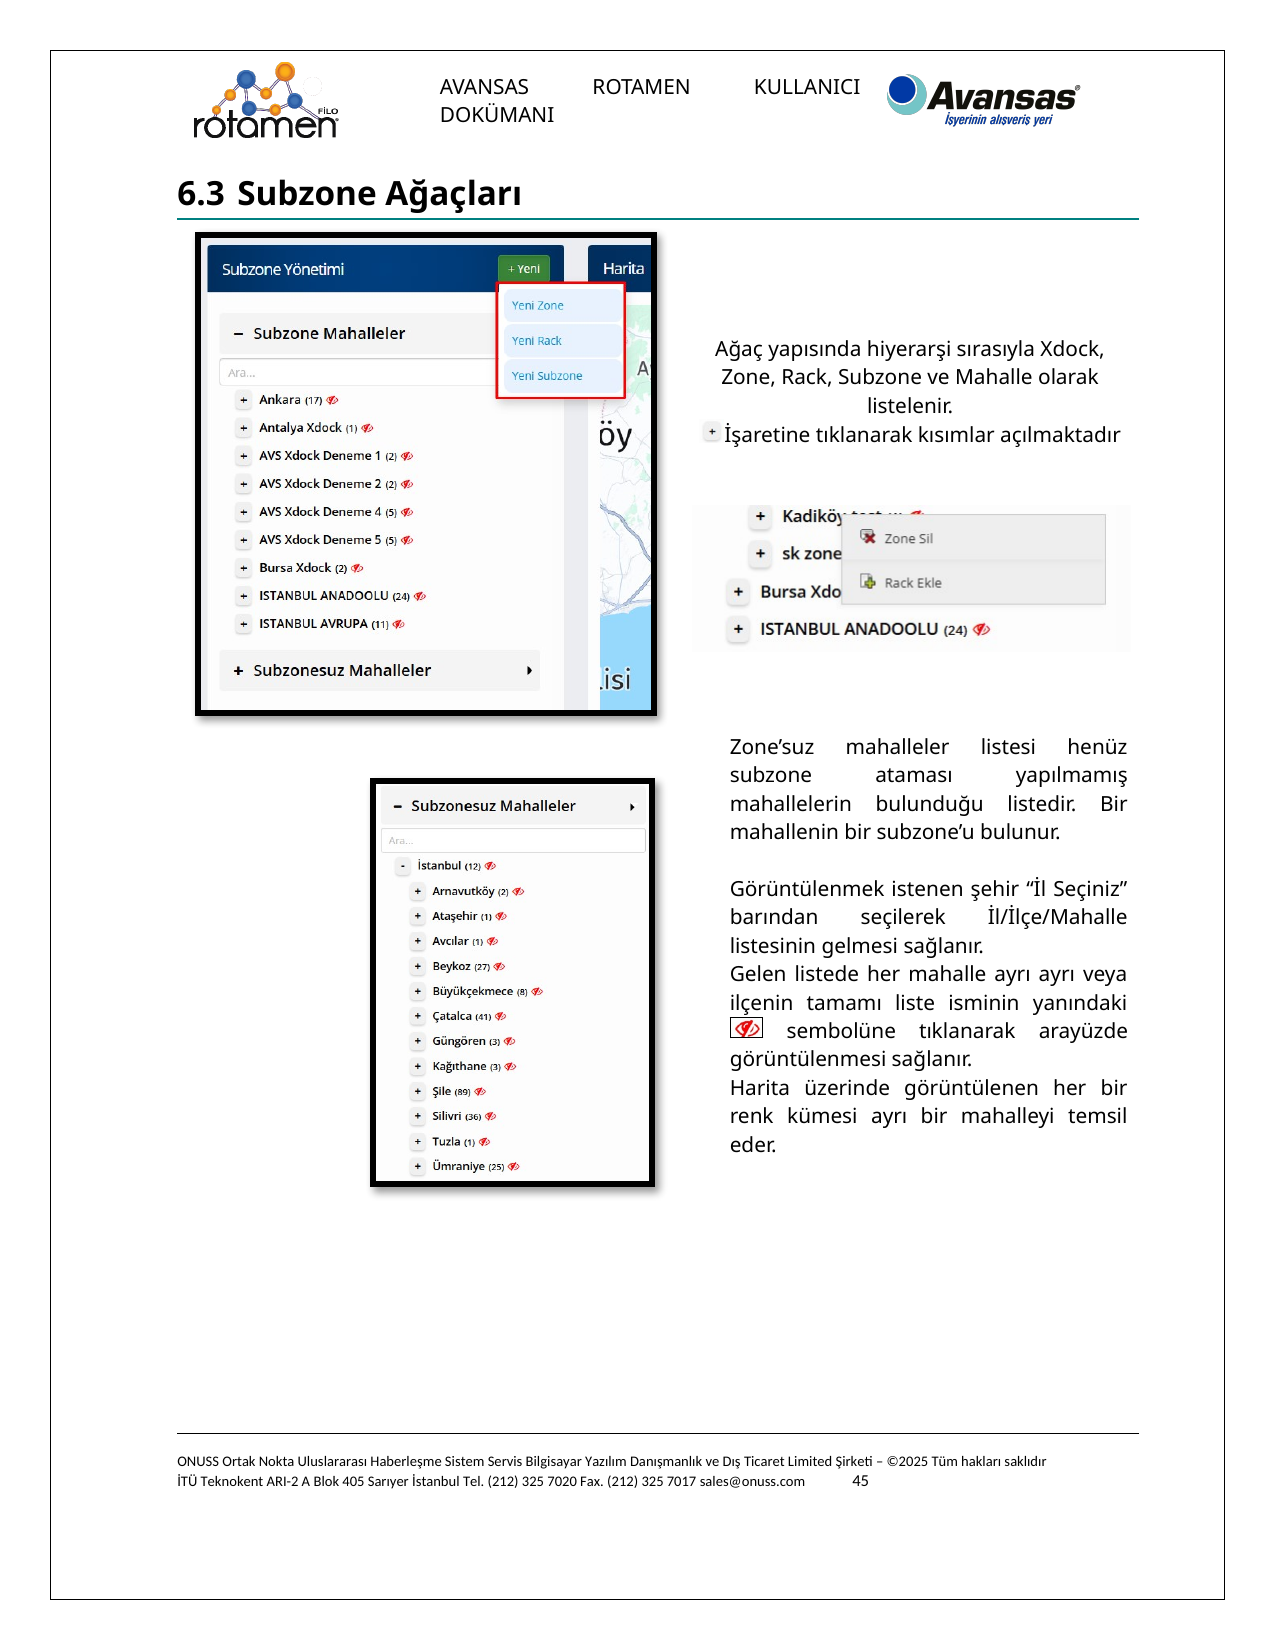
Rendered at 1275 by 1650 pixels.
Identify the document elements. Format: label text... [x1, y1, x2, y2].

picture [731, 1018, 762, 1037]
table_cell Zone’suz mahalleler listesi henüz subzone ataması yapılmamış mahallelerin bulunduğu listedir. Bir mahallenin bir subzone’u bulunur. Görüntülenmek istenen şehir “İl Seçiniz” barından seçilerek İl/İlçe/Mahalle listesinin gelmesi sağlanır. Gelen listede her mahalle ayrı ayrı veya ilçenin tamamı liste isminin yanındaki sembolüne tıklanarak arayüzde görüntülenmesi sağlanır. Harita üzerinde görüntülenen her bir renk kümesi ayrı bir mahalleyi temsil eder. [681, 732, 1139, 1244]
table_header [177, 225, 681, 732]
picture [376, 784, 649, 1181]
picture [188, 62, 343, 138]
picture [883, 73, 1084, 128]
picture [692, 505, 1131, 652]
picture [201, 238, 651, 710]
picture [698, 419, 725, 443]
subtitle Subzone Ağaçları [177, 170, 1139, 218]
table_header Ağaç yapısında hiyerarşi sırasıyla Xdock, Zone, Rack, Subzone ve Mahalle olarak listelenir. İşaretine tıklanarak kısımlar açılmaktadır [681, 225, 1139, 732]
table_cell [177, 732, 681, 1244]
